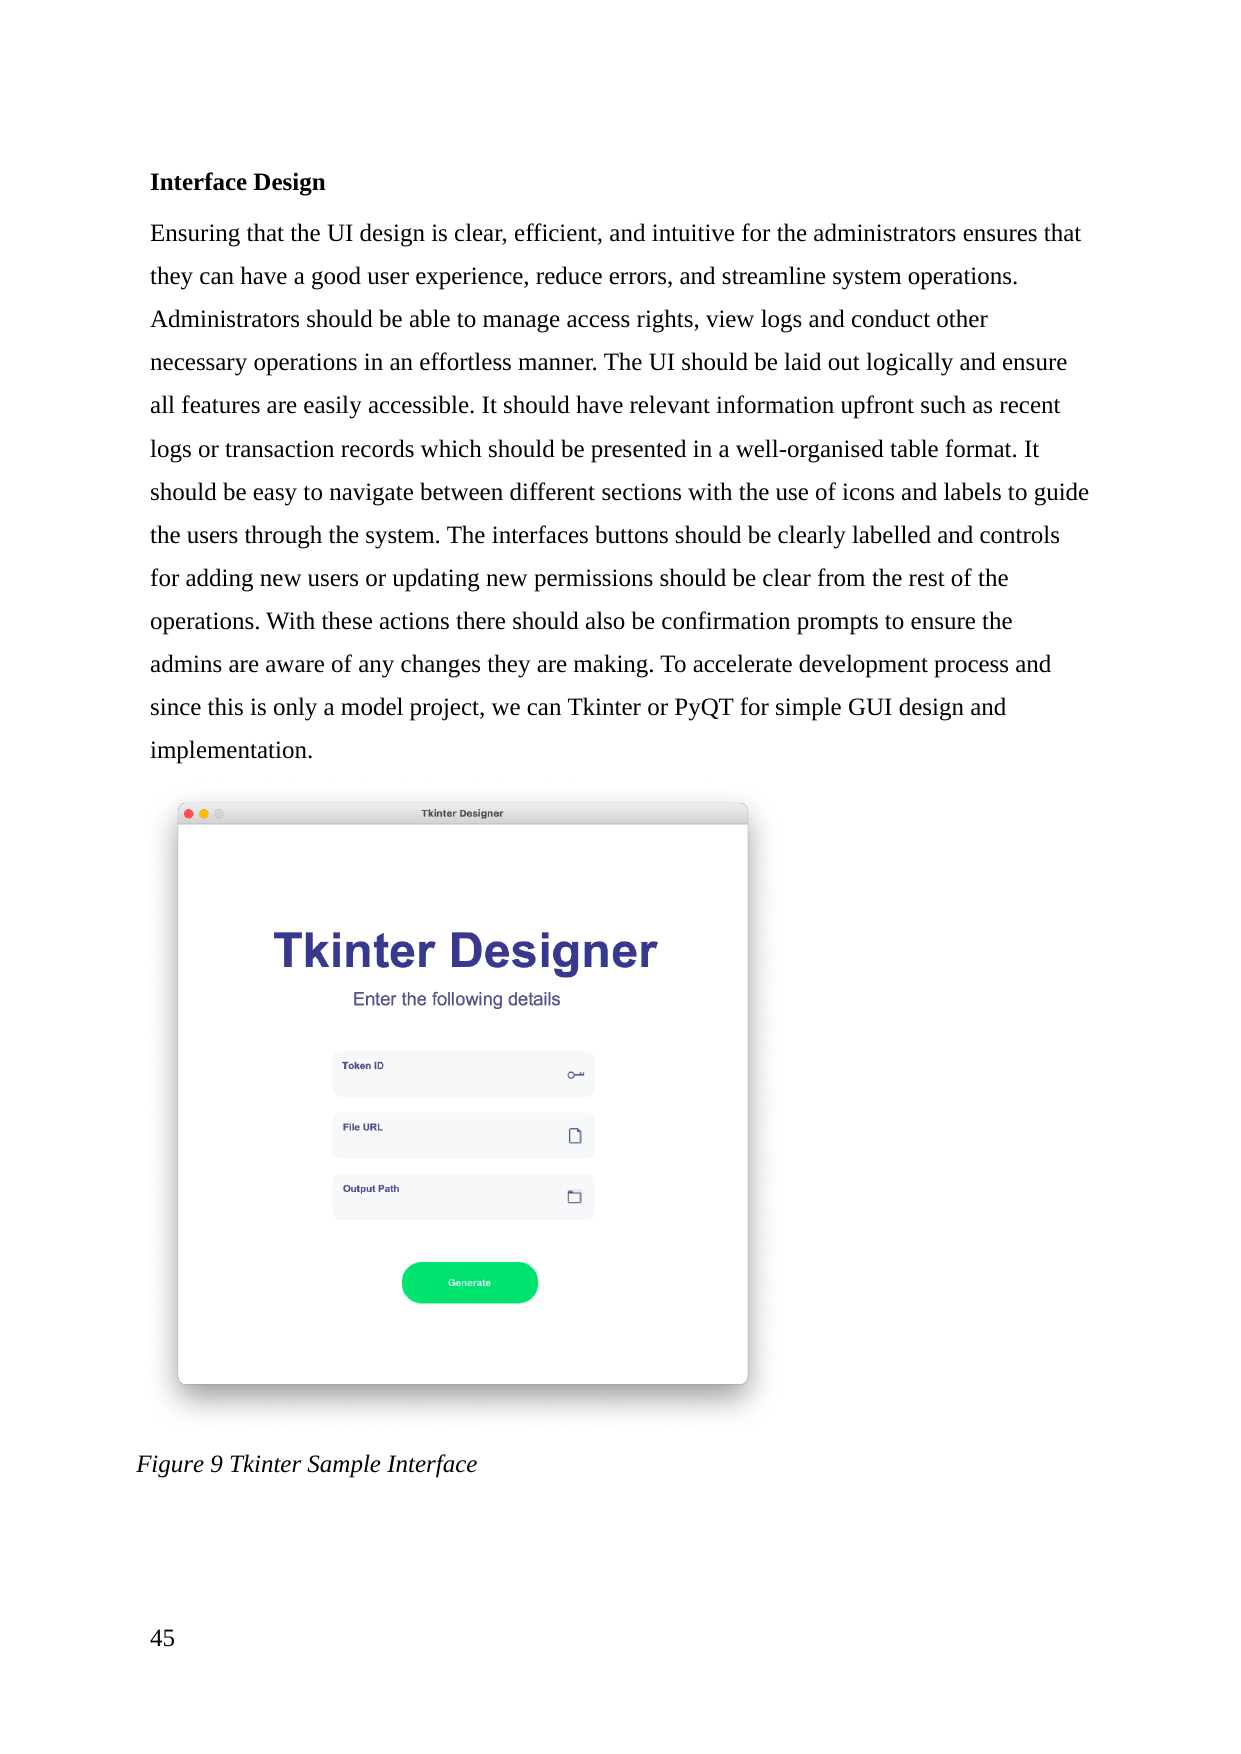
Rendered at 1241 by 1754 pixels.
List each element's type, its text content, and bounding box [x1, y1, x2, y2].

subtitle Interface Design [150, 167, 1090, 195]
text Ensuring that the UI design is clear, efficient, and intuitive for the administrators ensures that they can have a good user experience, reduce errors, and streamline system operations. Administrators should be able to manage access rights, view logs and conduct other necessary operations in an effortless manner. The UI should be laid out logically and ensure all features are easily accessible. It should have relevant information upfront such as recent logs or transaction records which should be presented in a well-organised table format. It should be easy to navigate between different sections with the use of icons and labels to guide the users through the system. The interfaces buttons should be clearly labelled and controls for adding new users or updating new permissions should be clear from the rest of the operations. With these actions there should also be confirmation prompts to ensure the admins are aware of any changes they are making. To accelerate development process and since this is only a model project, we can Tkinter or PyQT for simple GUI design and implementation. [150, 218, 1090, 764]
picture [136, 774, 790, 1440]
